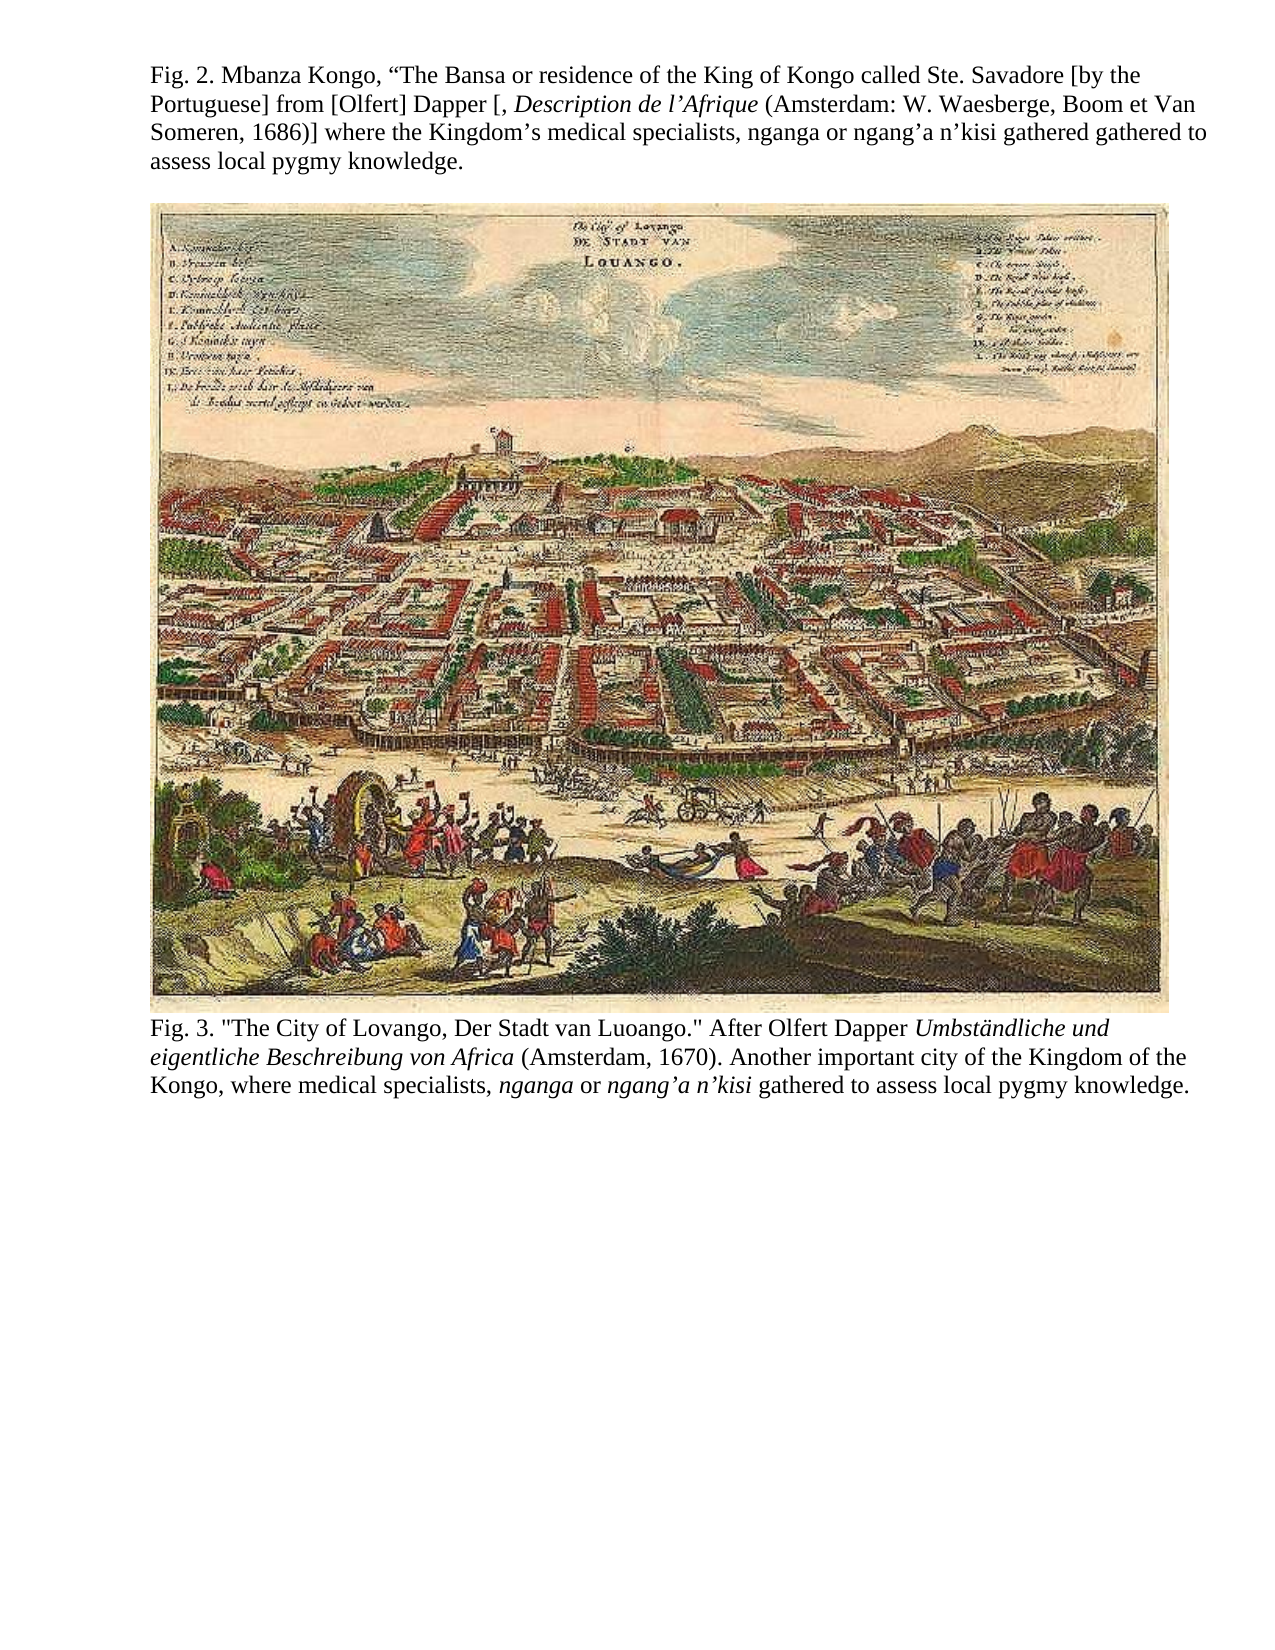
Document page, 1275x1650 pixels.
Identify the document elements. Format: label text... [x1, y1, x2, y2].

text Fig. 2. Mbanza Kongo, “The Bansa or residence of the King of Kongo called Ste. Savadore [by the Portuguese] from [Olfert] Dapper [, Description de l’Afrique (Amsterdam: W. Waesberge, Boom et Van Someren, 1686)] where the Kingdom’s medical specialists, nganga or ngang’a n’kisi gathered gathered to assess local pygmy knowledge. [150, 60, 1215, 175]
picture [150, 203, 1169, 1013]
text Fig. 3. "The City of Lovango, Der Stadt van Luoango." After Olfert Dapper Umbständliche und eigentliche Beschreibung von Africa (Amsterdam, 1670). Another important city of the Kingdom of the Kongo, where medical specialists, nganga or ngang’a n’kisi gathered to assess local pygmy knowledge. [150, 1013, 1215, 1099]
